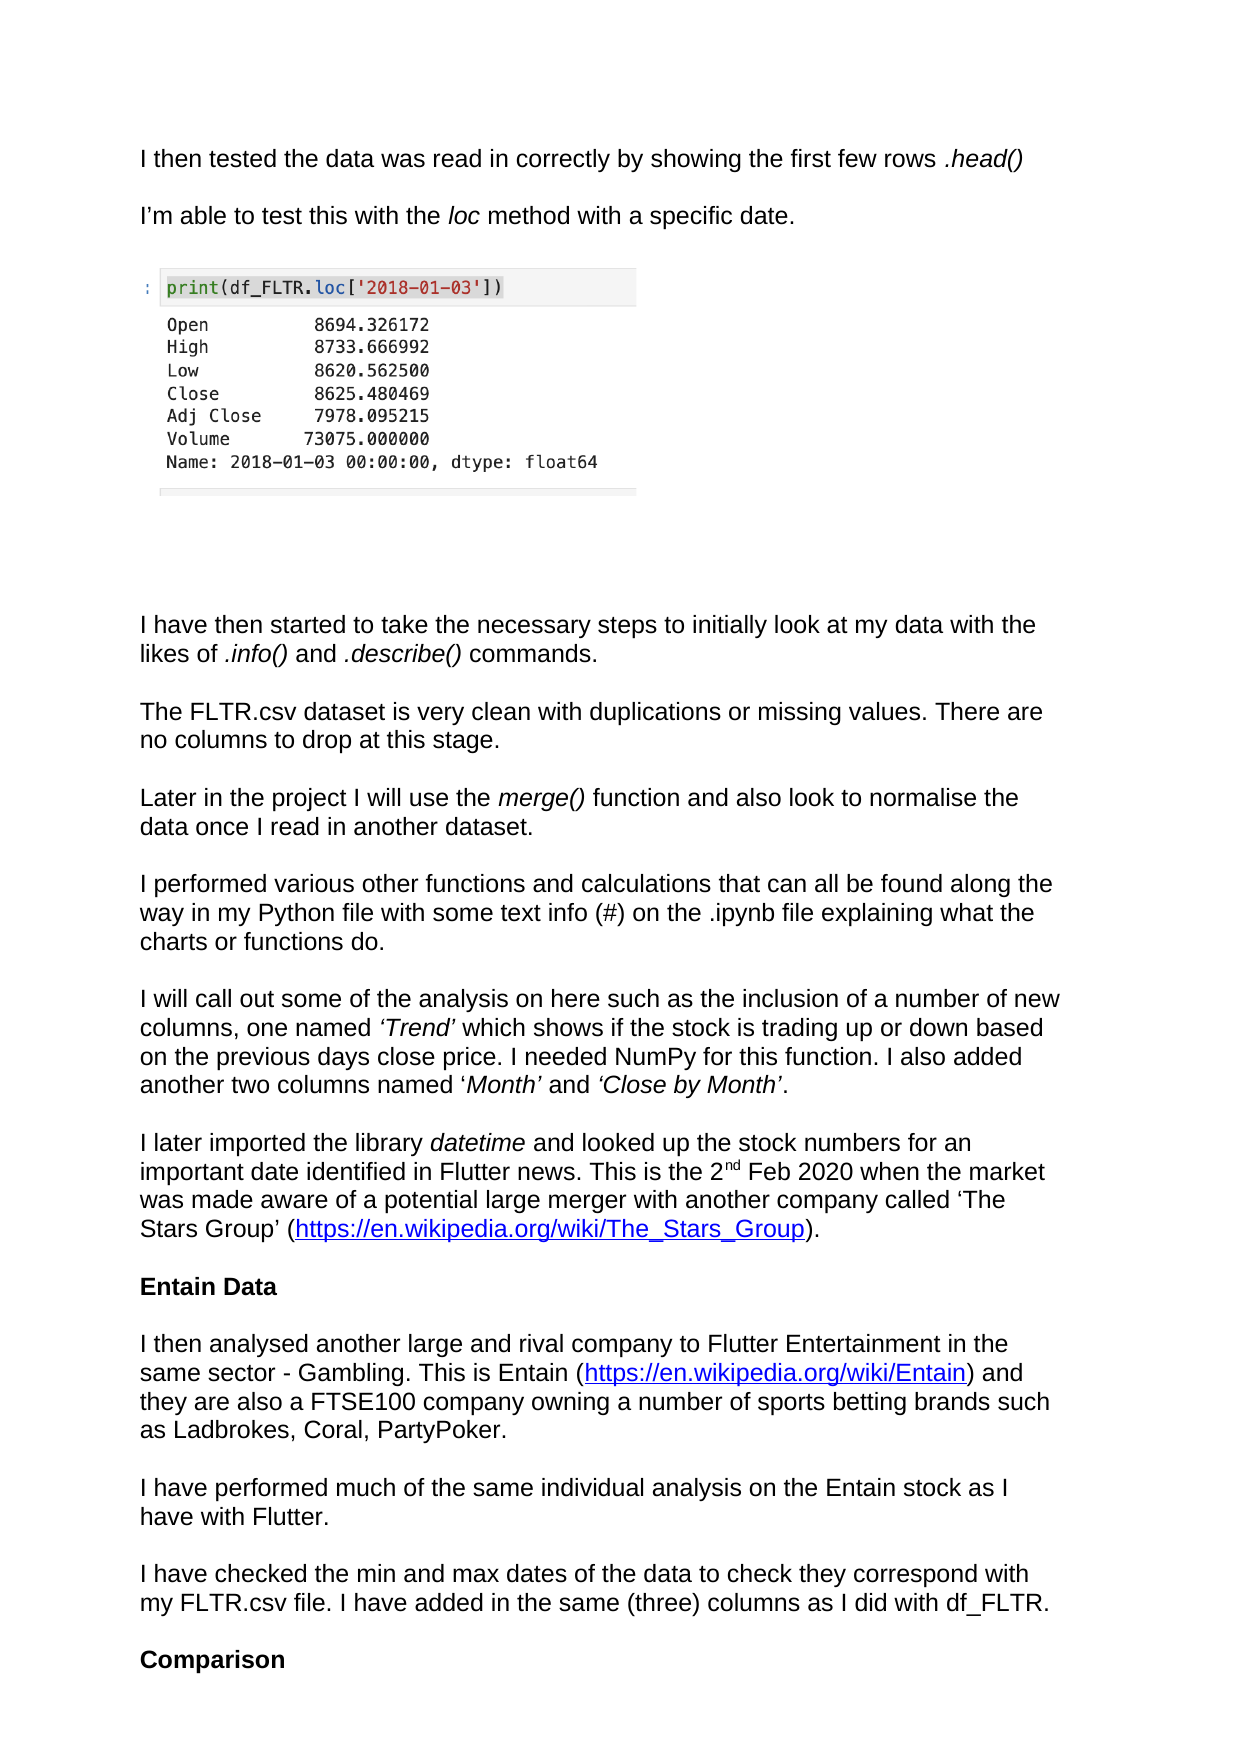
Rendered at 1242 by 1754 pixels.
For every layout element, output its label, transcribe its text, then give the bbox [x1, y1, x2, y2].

picture [146, 258, 637, 496]
text I then analysed another large and rival company to Flutter Entertainment in the same sector - Gambling. This is Entain (https://en.wikipedia.org/wiki/Entain) and they are also a FTSE100 company owning a number of sports betting brands such as Ladbrokes, Coral, PartyPoker. [139, 1329, 1067, 1444]
text I have then started to take the necessary steps to initially look at my data with the likes of .info() and .describe() commands. [139, 610, 1067, 668]
text I then tested the data was read in correctly by showing the first few rows .head() [139, 144, 1067, 172]
text I’m able to test this with the loc method with a specific date. [139, 201, 1067, 230]
text Entain Data [139, 1272, 1067, 1300]
text I have performed much of the same individual analysis on the Entain stock as I have with Flutter. [139, 1473, 1067, 1530]
text I have checked the min and max dates of the data to check they correspond with my FLTR.csv file. I have added in the same (three) columns as I did with df_FLTR. [139, 1559, 1067, 1617]
text I performed various other functions and calculations that can all be found along the way in my Python file with some text info (#) on the .ipynb file explaining what the charts or functions do. [139, 869, 1067, 955]
text Later in the project I will use the merge() function and also look to normalise the data once I read in another dataset. [139, 783, 1067, 840]
text Comparison [139, 1645, 1067, 1674]
text The FLTR.csv dataset is very clean with duplications or missing values. There are no columns to drop at this stage. [139, 697, 1067, 754]
text I later imported the library datetime and looked up the stock numbers for an important date identified in Flutter news. This is the 2nd Feb 2020 when the market was made aware of a potential large merger with another company called ‘The Stars Group’ (https://en.wikipedia.org/wiki/The_Stars_Group). [139, 1128, 1067, 1243]
text I will call out some of the analysis on here such as the inclusion of a number of new columns, one named ‘Trend’ which shows if the stock is trading up or down based on the previous days close price. I needed NumPy for this function. I also added another two columns named ‘Month’ and ‘Close by Month’. [139, 984, 1067, 1099]
